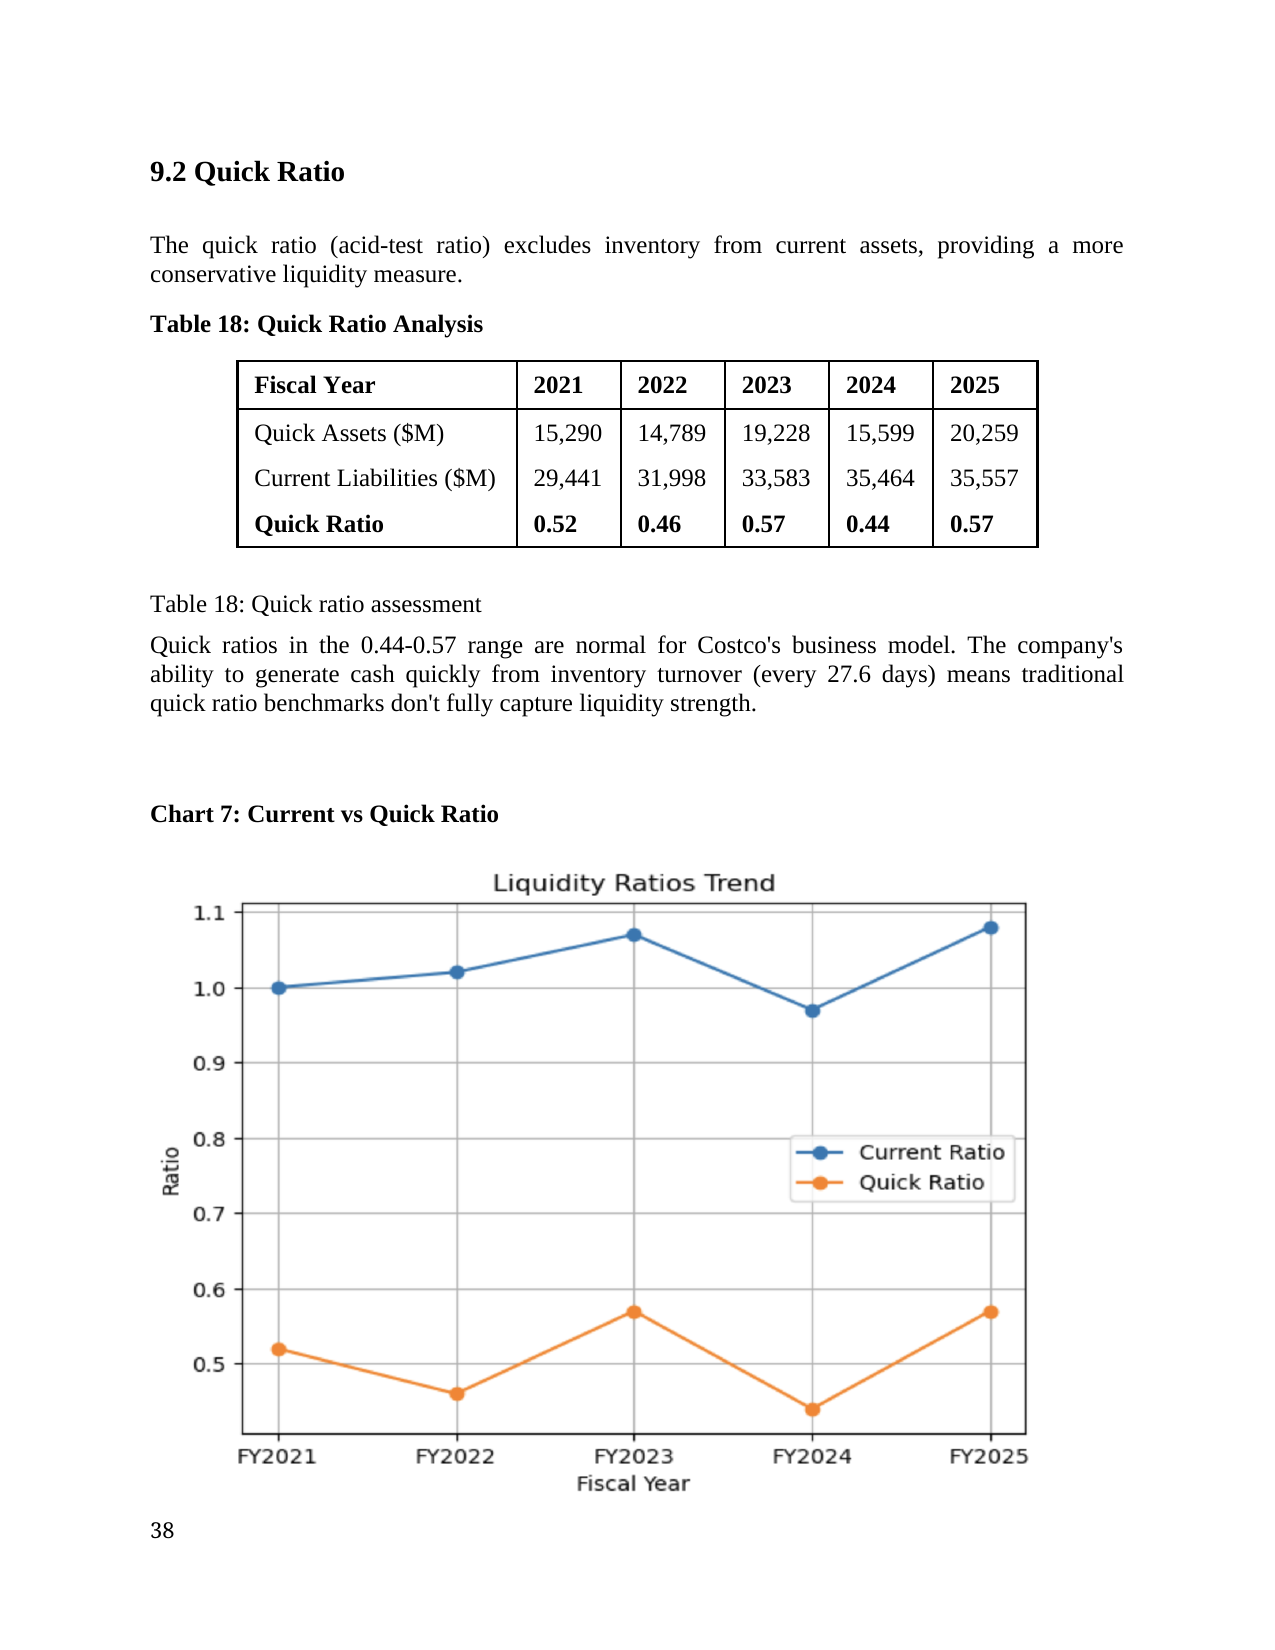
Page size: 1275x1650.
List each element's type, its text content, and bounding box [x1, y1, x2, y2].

table_cell Quick Assets ($M) [239, 410, 516, 455]
table_header 2023 [726, 362, 828, 407]
table_cell 33,583 [726, 455, 828, 500]
table_cell 15,290 [518, 410, 620, 455]
subtitle 9.2 Quick Ratio [150, 154, 1125, 188]
table_cell 14,789 [622, 410, 724, 455]
table_cell 20,259 [934, 410, 1036, 455]
table_cell Quick Ratio [239, 500, 516, 546]
table_cell 0.46 [622, 500, 724, 546]
table_cell 29,441 [518, 455, 620, 500]
table_cell 0.57 [726, 500, 828, 546]
table_header 2024 [830, 362, 932, 407]
table_cell 0.57 [934, 500, 1036, 546]
table_cell 35,464 [830, 455, 932, 500]
table_header 2021 [518, 362, 620, 407]
table_cell 0.52 [518, 500, 620, 546]
table_cell 0.44 [830, 500, 932, 546]
text Chart 7: Current vs Quick Ratio [150, 799, 1125, 828]
picture [126, 868, 1099, 1505]
table_cell Current Liabilities ($M) [239, 455, 516, 500]
table_header Fiscal Year [239, 362, 516, 407]
text The quick ratio (acid-test ratio) excludes inventory from current assets, providing a more conservative liquidity measure. [150, 230, 1125, 287]
table_cell 35,557 [934, 455, 1036, 500]
text Table 18: Quick Ratio Analysis [150, 309, 1125, 338]
table_cell 15,599 [830, 410, 932, 455]
table_header 2025 [934, 362, 1036, 407]
text Quick ratios in the 0.44-0.57 range are normal for Costco's business model. The company's ability to generate cash quickly from inventory turnover (every 27.6 days) means traditional quick ratio benchmarks don't fully capture liquidity strength. [150, 630, 1125, 717]
table_cell 31,998 [622, 455, 724, 500]
table_cell 19,228 [726, 410, 828, 455]
text Table 18: Quick ratio assessment [150, 589, 1125, 618]
table_header 2022 [622, 362, 724, 407]
